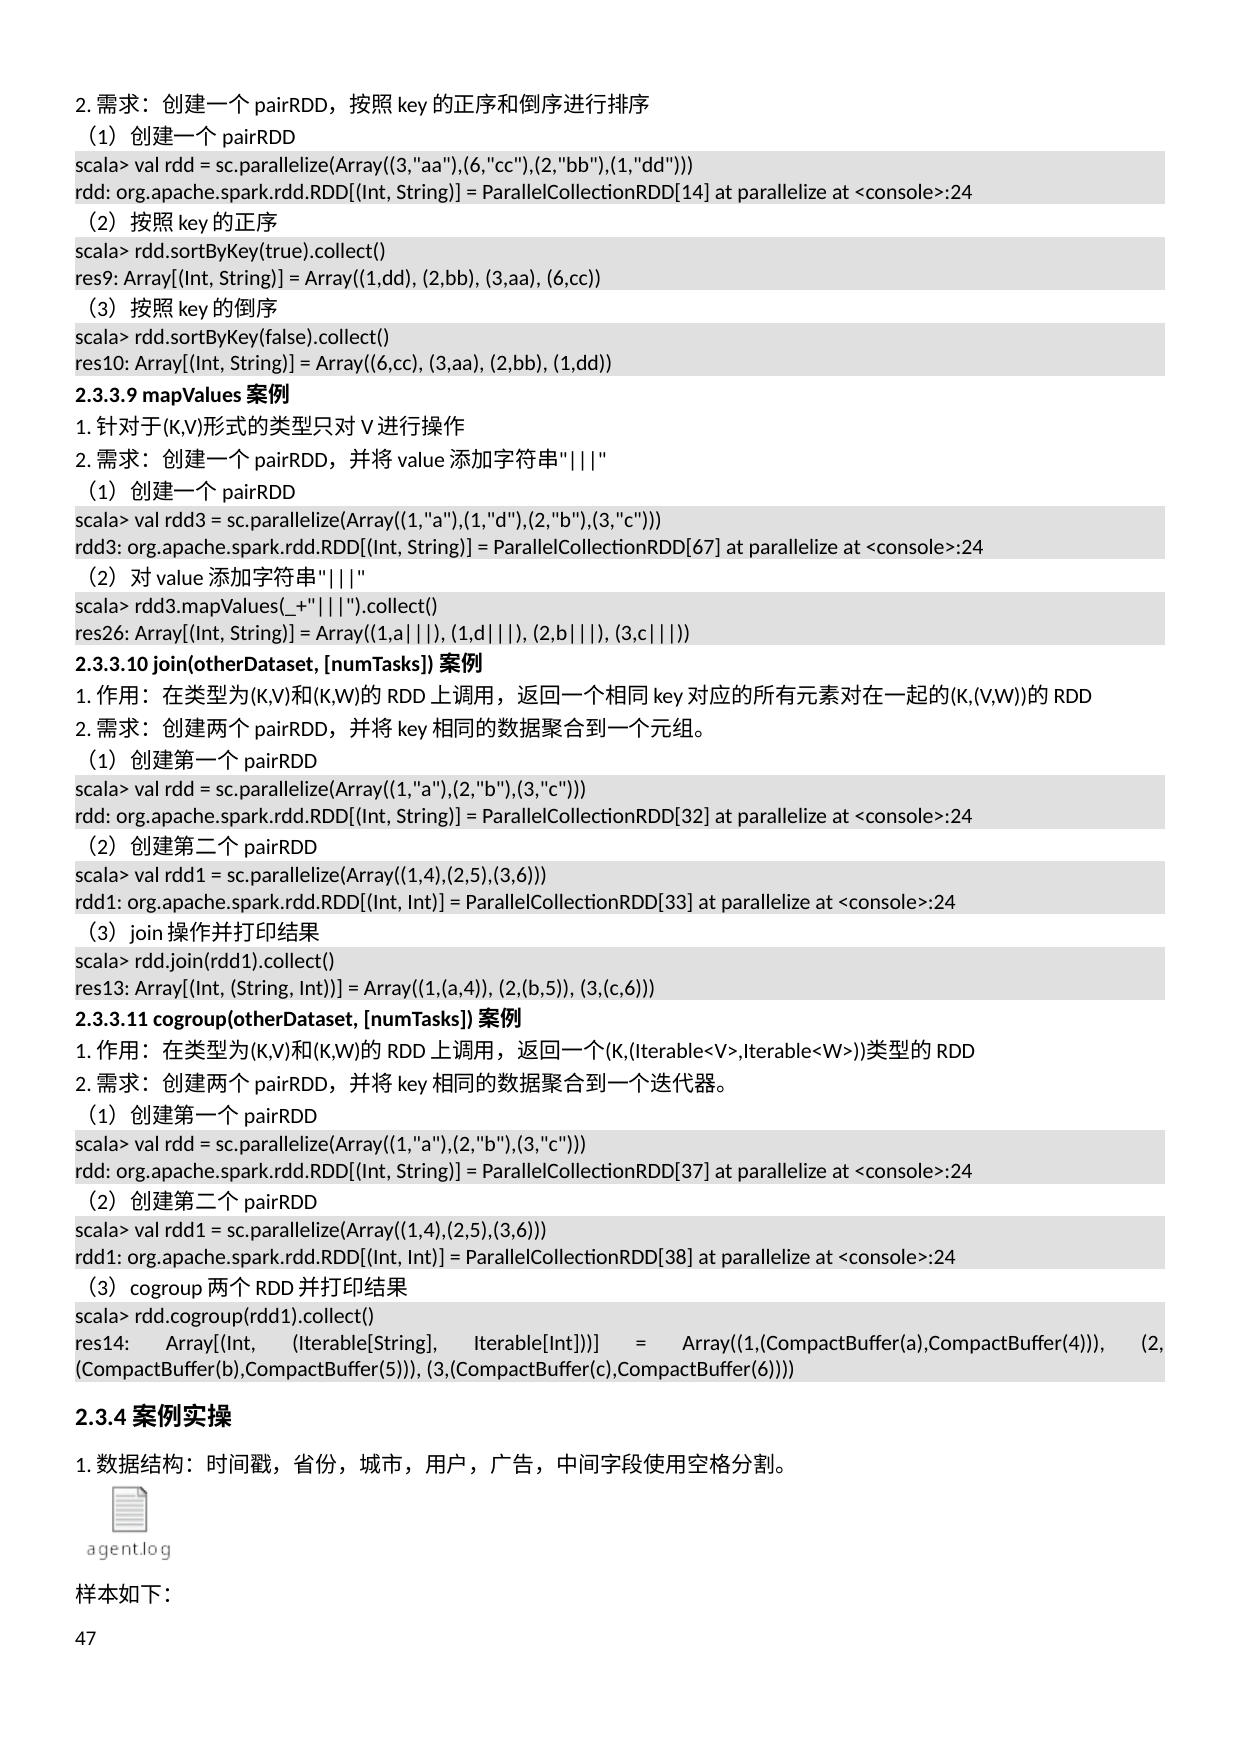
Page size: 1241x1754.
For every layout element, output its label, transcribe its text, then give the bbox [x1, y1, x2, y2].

text （2）创建第二个pairRDD [75, 829, 1165, 861]
text scala> rdd.cogroup(rdd1).collect() [75, 1302, 1165, 1329]
text rdd1: org.apache.spark.rdd.RDD[(Int, Int)] = ParallelCollectionRDD[33] at parallelize at <console>:24 [75, 888, 1165, 914]
text scala> val rdd1 = sc.parallelize(Array((1,4),(2,5),(3,6))) [75, 861, 1165, 888]
text （2）创建第二个pairRDD [75, 1184, 1165, 1216]
text scala> rdd.join(rdd1).collect() [75, 947, 1165, 974]
text 1. 作用：在类型为(K,V)和(K,W)的RDD上调用，返回一个相同key对应的所有元素对在一起的(K,(V,W))的RDD [75, 678, 1165, 710]
text rdd: org.apache.spark.rdd.RDD[(Int, String)] = ParallelCollectionRDD[14] at parallelize at <console>:24 [75, 178, 1165, 204]
text （2）按照key的正序 [75, 204, 1165, 237]
text （3）join操作并打印结果 [75, 914, 1165, 947]
text res10: Array[(Int, String)] = Array((6,cc), (3,aa), (2,bb), (1,dd)) [75, 349, 1165, 376]
text 2. 需求：创建一个pairRDD，并将value添加字符串"|||" [75, 441, 1165, 474]
text scala> rdd.sortByKey(true).collect() [75, 237, 1165, 264]
text 2. 需求：创建一个pairRDD，按照key的正序和倒序进行排序 [75, 86, 1165, 119]
subtitle 2.3.3.9 mapValues案例 [75, 376, 1165, 409]
text rdd: org.apache.spark.rdd.RDD[(Int, String)] = ParallelCollectionRDD[32] at parallelize at <console>:24 [75, 802, 1165, 829]
text （1）创建第一个pairRDD [75, 743, 1165, 775]
text 1. 针对于(K,V)形式的类型只对V进行操作 [75, 409, 1165, 441]
subtitle 2.3.3.10 join(otherDataset, [numTasks]) 案例 [75, 645, 1165, 678]
text （3）按照key的倒序 [75, 290, 1165, 323]
text scala> val rdd1 = sc.parallelize(Array((1,4),(2,5),(3,6))) [75, 1216, 1165, 1243]
text scala> val rdd = sc.parallelize(Array((1,"a"),(2,"b"),(3,"c"))) [75, 775, 1165, 802]
text scala> val rdd = sc.parallelize(Array((3,"aa"),(6,"cc"),(2,"bb"),(1,"dd"))) [75, 151, 1165, 178]
text rdd: org.apache.spark.rdd.RDD[(Int, String)] = ParallelCollectionRDD[37] at parallelize at <console>:24 [75, 1157, 1165, 1184]
text res13: Array[(Int, (String, Int))] = Array((1,(a,4)), (2,(b,5)), (3,(c,6))) [75, 974, 1165, 1000]
text （1）创建第一个pairRDD [75, 1098, 1165, 1130]
subtitle 2.3.3.11 cogroup(otherDataset, [numTasks]) 案例 [75, 1000, 1165, 1033]
text res26: Array[(Int, String)] = Array((1,a|||), (1,d|||), (2,b|||), (3,c|||)) [75, 619, 1165, 645]
text （1）创建一个pairRDD [75, 474, 1165, 506]
text res14: Array[(Int, (Iterable[String], Iterable[Int]))] = Array((1,(CompactBuffer(a),CompactBuffer(4))), (2,(CompactBuffer(b),CompactBuffer(5))), (3,(CompactBuffer(c),CompactBuffer(6)))) [75, 1329, 1165, 1382]
text rdd3: org.apache.spark.rdd.RDD[(Int, String)] = ParallelCollectionRDD[67] at parallelize at <console>:24 [75, 533, 1165, 559]
text 2. 需求：创建两个pairRDD，并将key相同的数据聚合到一个迭代器。 [75, 1065, 1165, 1098]
text 样本如下： [75, 1577, 1165, 1609]
text （1）创建一个pairRDD [75, 119, 1165, 151]
text rdd1: org.apache.spark.rdd.RDD[(Int, Int)] = ParallelCollectionRDD[38] at parallelize at <console>:24 [75, 1243, 1165, 1269]
text res9: Array[(Int, String)] = Array((1,dd), (2,bb), (3,aa), (6,cc)) [75, 264, 1165, 290]
subtitle 2.3.4 案例实操 [75, 1382, 1165, 1447]
text （2）对value添加字符串"|||" [75, 559, 1165, 592]
text scala> rdd.sortByKey(false).collect() [75, 323, 1165, 349]
text scala> rdd3.mapValues(_+"|||").collect() [75, 592, 1165, 619]
text scala> val rdd3 = sc.parallelize(Array((1,"a"),(1,"d"),(2,"b"),(3,"c"))) [75, 506, 1165, 533]
text scala> val rdd = sc.parallelize(Array((1,"a"),(2,"b"),(3,"c"))) [75, 1130, 1165, 1157]
text 2. 需求：创建两个pairRDD，并将key相同的数据聚合到一个元组。 [75, 710, 1165, 743]
text （3）cogroup两个RDD并打印结果 [75, 1269, 1165, 1302]
text 1. 作用：在类型为(K,V)和(K,W)的RDD上调用，返回一个(K,(Iterable<V>,Iterable<W>))类型的RDD [75, 1033, 1165, 1065]
text 1. 数据结构：时间戳，省份，城市，用户，广告，中间字段使用空格分割。 [75, 1447, 1165, 1479]
